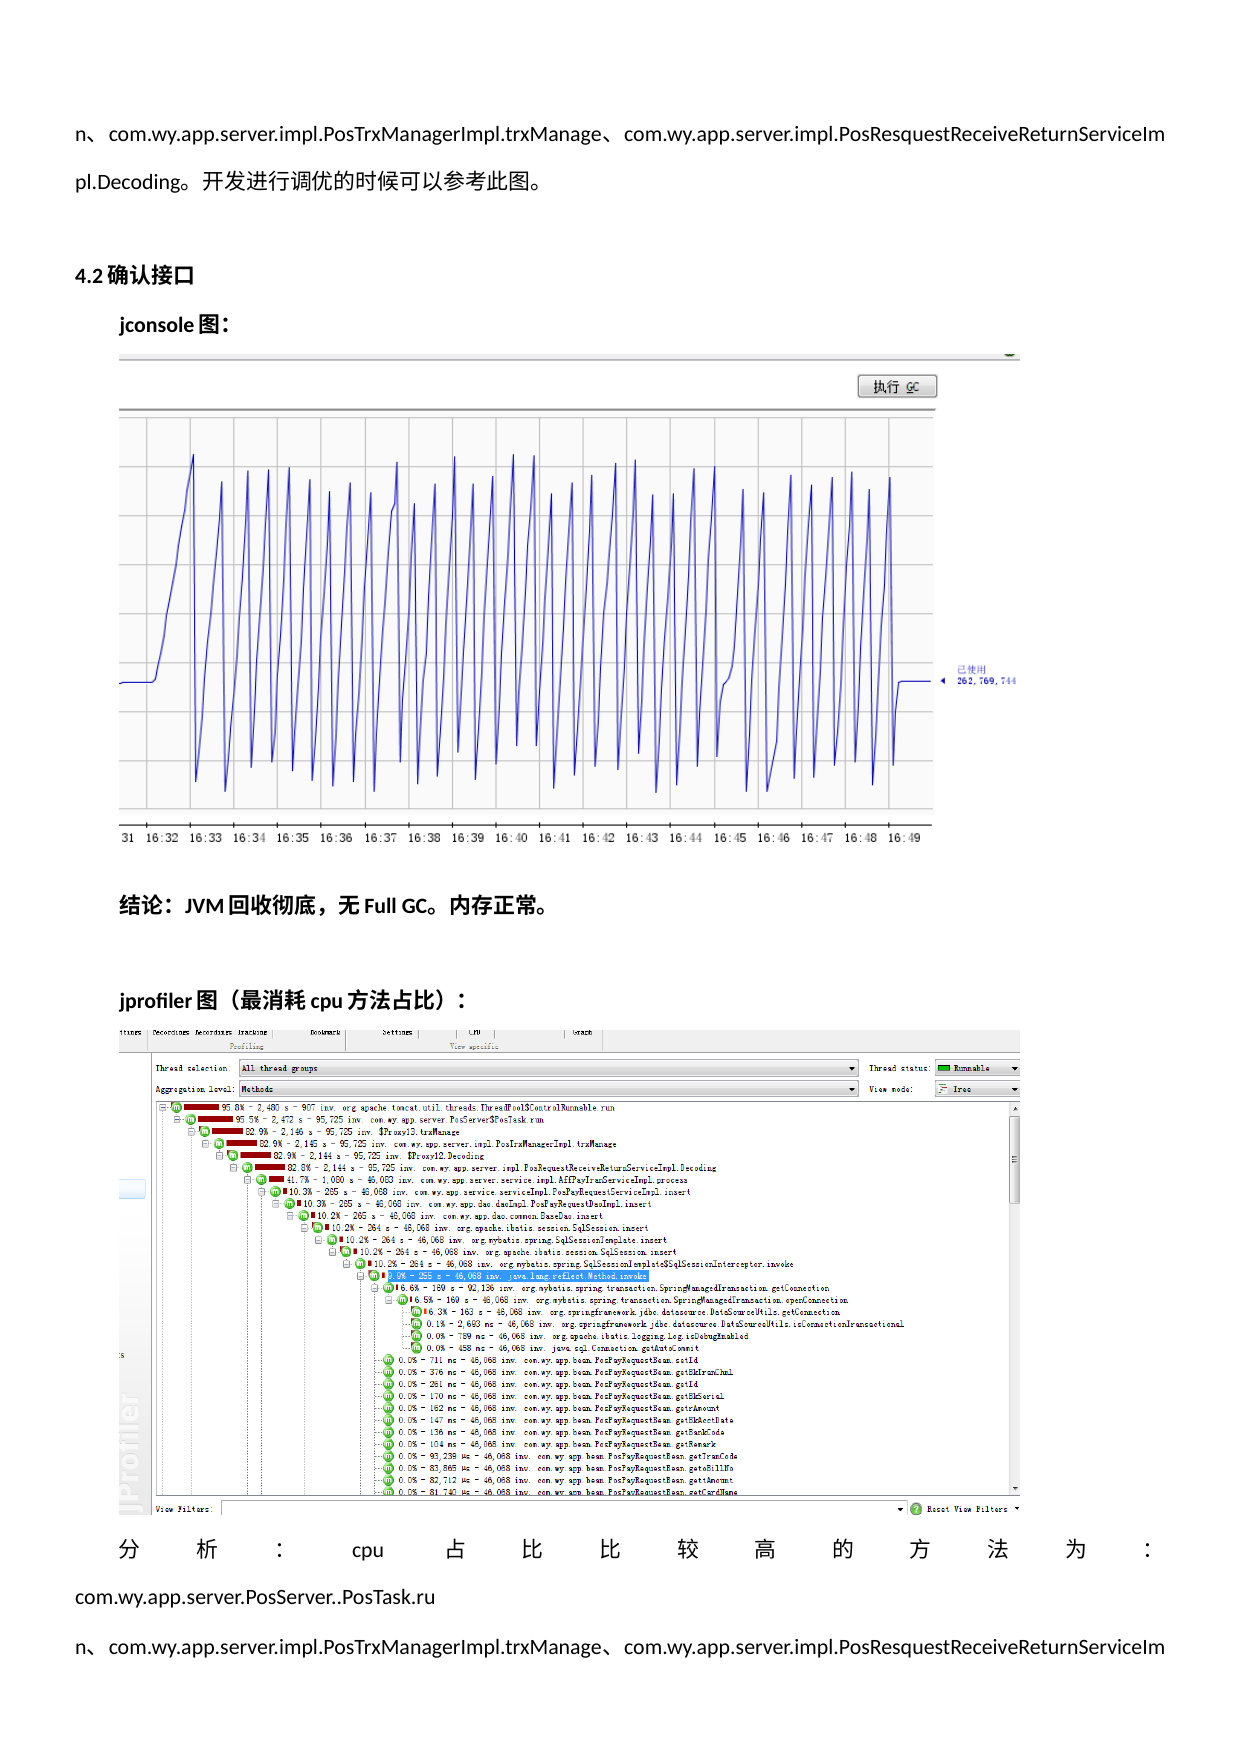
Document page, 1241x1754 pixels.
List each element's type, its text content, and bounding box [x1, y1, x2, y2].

picture [119, 354, 1020, 854]
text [75, 115, 1165, 196]
text jconsole图： [119, 306, 1165, 339]
text jprofiler图（最消耗cpu方法占比）： [119, 982, 1165, 1015]
picture [119, 1030, 1020, 1515]
text 结论：JVM回收彻底，无Full GC。内存正常。 [119, 888, 1165, 921]
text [75, 1531, 1165, 1661]
text 4.2确认接口 [75, 258, 1165, 291]
